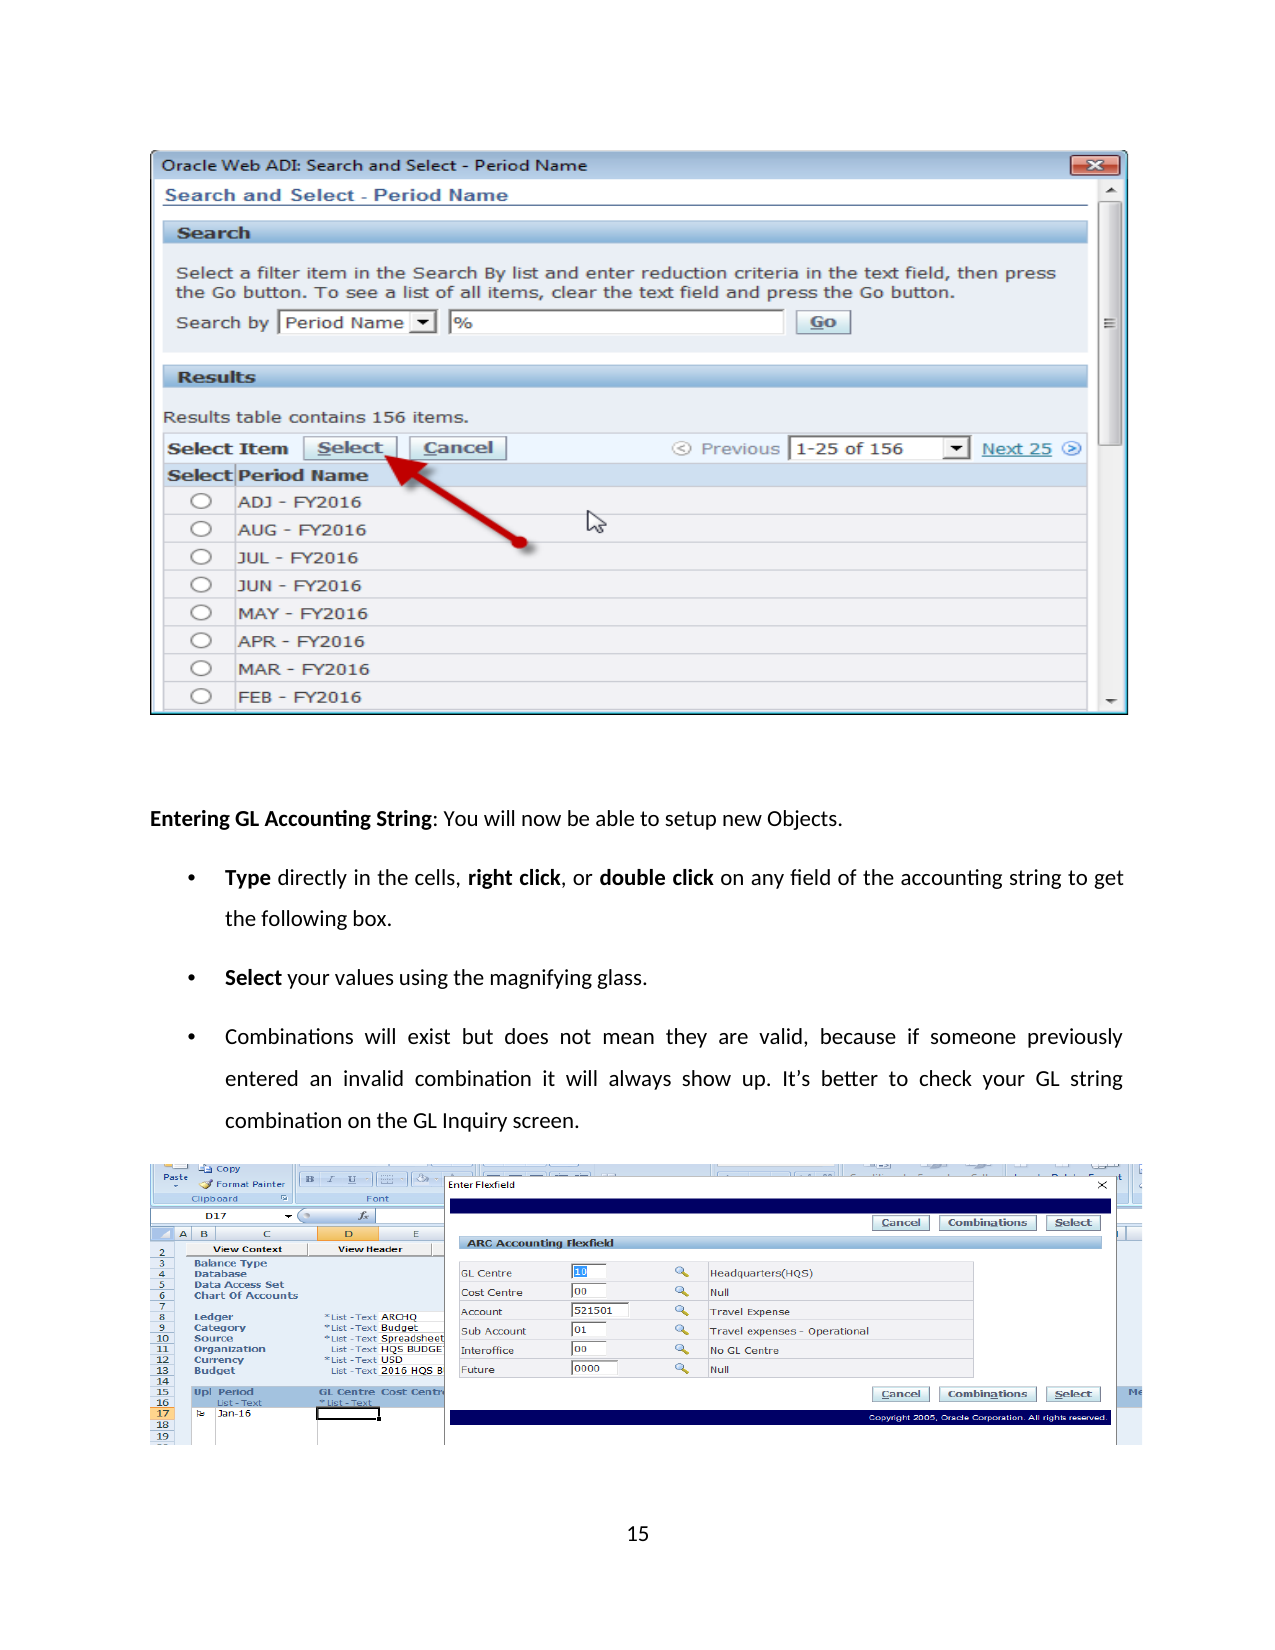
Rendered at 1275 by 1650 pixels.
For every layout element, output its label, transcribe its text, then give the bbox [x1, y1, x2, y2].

picture [150, 150, 1129, 715]
list Combinations will exist but does not mean they are valid, because if someone previously entered an invalid combination it will always show up. It’s better to check your GL string combination on the GL Inquiry screen. [187, 1022, 1125, 1134]
list Type directly in the cells, right click, or double click on any field of the accounting string to get the following box. [187, 863, 1125, 933]
picture [150, 1164, 1143, 1445]
text Entering GL Accounting String: You will now be able to setup new Objects. [150, 804, 1125, 832]
list Select your values using the magnifying glass. [187, 963, 1125, 991]
